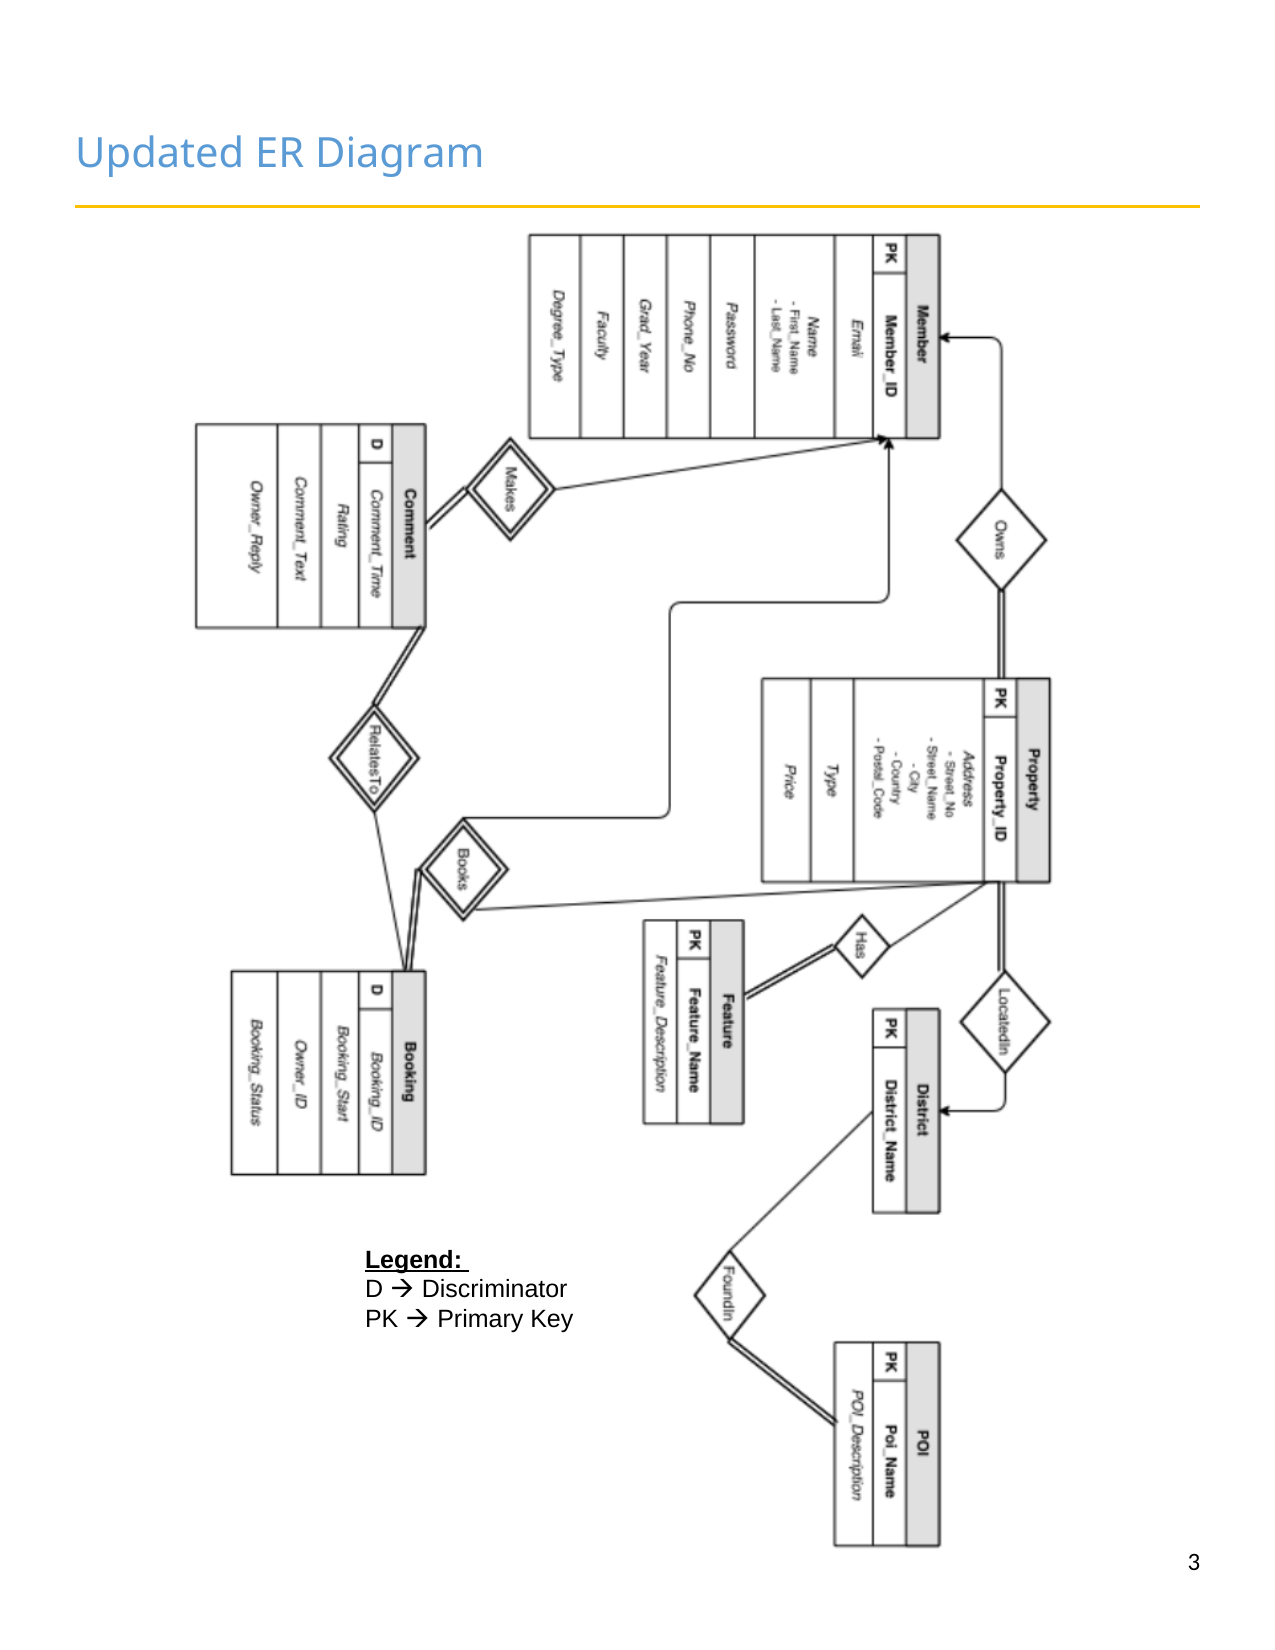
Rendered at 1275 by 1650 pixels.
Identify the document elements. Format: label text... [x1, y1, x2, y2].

subtitle Updated ER Diagram [75, 123, 1200, 205]
picture [170, 222, 1064, 1555]
